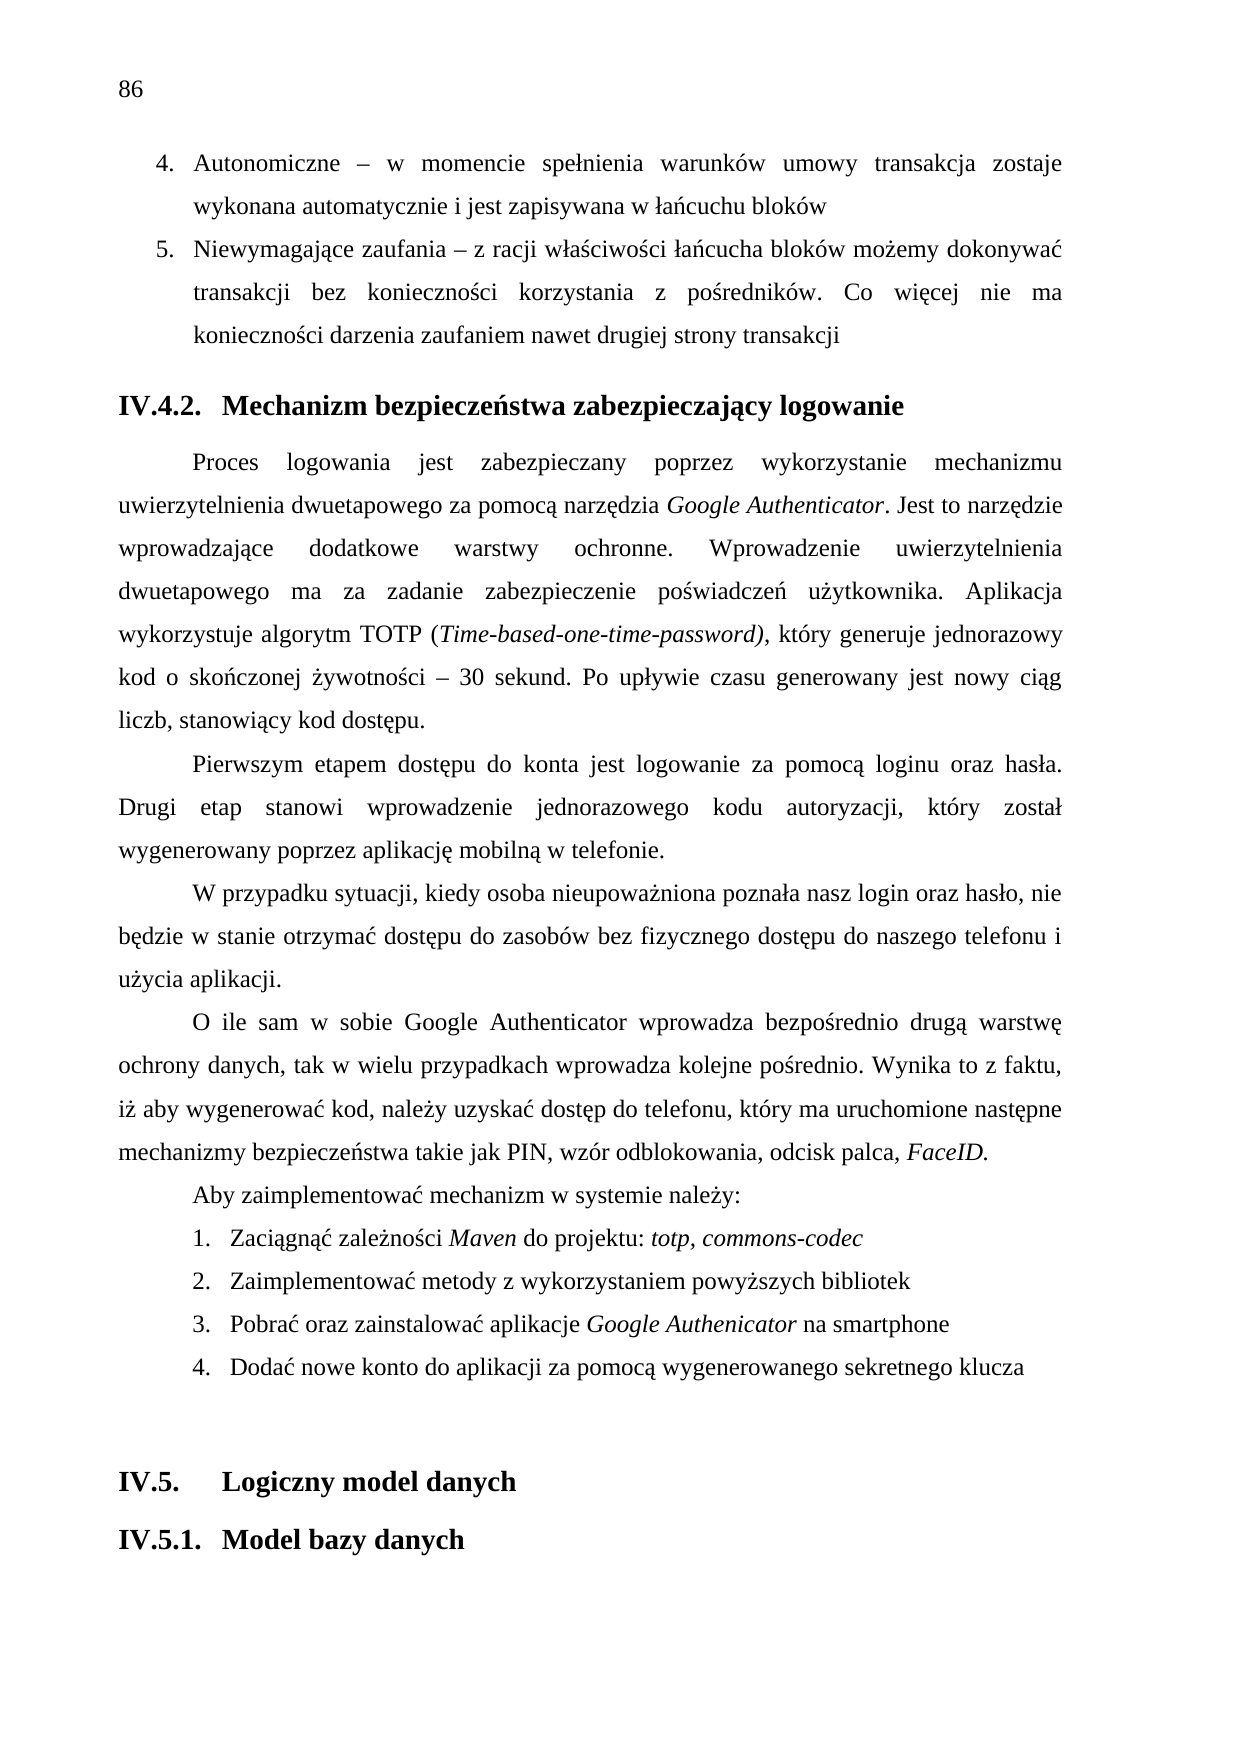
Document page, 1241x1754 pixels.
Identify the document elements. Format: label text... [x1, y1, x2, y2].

text O ile sam w sobie Google Authenticator wprowadza bezpośrednio drugą warstwę ochrony danych, tak w wielu przypadkach wprowadza kolejne pośrednio. Wynika to z faktu, iż aby wygenerować kod, należy uzyskać dostęp do telefonu, który ma uruchomione następne mechanizmy bezpieczeństwa takie jak PIN, wzór odblokowania, odcisk palca, FaceID. [118, 1007, 1063, 1166]
list Pobrać oraz zainstalować aplikacje Google Authenicator na smartphone [192, 1309, 1063, 1338]
text Aby zaimplementować mechanizm w systemie należy: [118, 1180, 1063, 1209]
subtitle Mechanizm bezpieczeństwa zabezpieczający logowanie [118, 388, 1063, 422]
subtitle Model bazy danych [118, 1522, 1063, 1556]
list Zaimplementować metody z wykorzystaniem powyższych bibliotek [192, 1266, 1063, 1295]
list Zaciągnąć zależności Maven do projektu: totp, commons-codec [192, 1223, 1063, 1252]
text W przypadku sytuacji, kiedy osoba nieupoważniona poznała nasz login oraz hasło, nie będzie w stanie otrzymać dostępu do zasobów bez fizycznego dostępu do naszego telefonu i użycia aplikacji. [118, 878, 1063, 993]
list Dodać nowe konto do aplikacji za pomocą wygenerowanego sekretnego klucza [192, 1352, 1063, 1381]
list Niewymagające zaufania – z racji właściwości łańcucha bloków możemy dokonywać transakcji bez konieczności korzystania z pośredników. Co więcej nie ma konieczności darzenia zaufaniem nawet drugiej strony transakcji [156, 234, 1063, 349]
text Pierwszym etapem dostępu do konta jest logowanie za pomocą loginu oraz hasła. Drugi etap stanowi wprowadzenie jednorazowego kodu autoryzacji, który został wygenerowany poprzez aplikację mobilną w telefonie. [118, 749, 1063, 864]
text Proces logowania jest zabezpieczany poprzez wykorzystanie mechanizmu uwierzytelnienia dwuetapowego za pomocą narzędzia Google Authenticator. Jest to narzędzie wprowadzające dodatkowe warstwy ochronne. Wprowadzenie uwierzytelnienia dwuetapowego ma za zadanie zabezpieczenie poświadczeń użytkownika. Aplikacja wykorzystuje algorytm TOTP (Time-based-one-time-password), który generuje jednorazowy kod o skończonej żywotności – 30 sekund. Po upływie czasu generowany jest nowy ciąg liczb, stanowiący kod dostępu. [118, 447, 1063, 734]
subtitle Logiczny model danych [118, 1464, 1063, 1497]
list Autonomiczne – w momencie spełnienia warunków umowy transakcja zostaje wykonana automatycznie i jest zapisywana w łańcuchu bloków [156, 148, 1063, 219]
